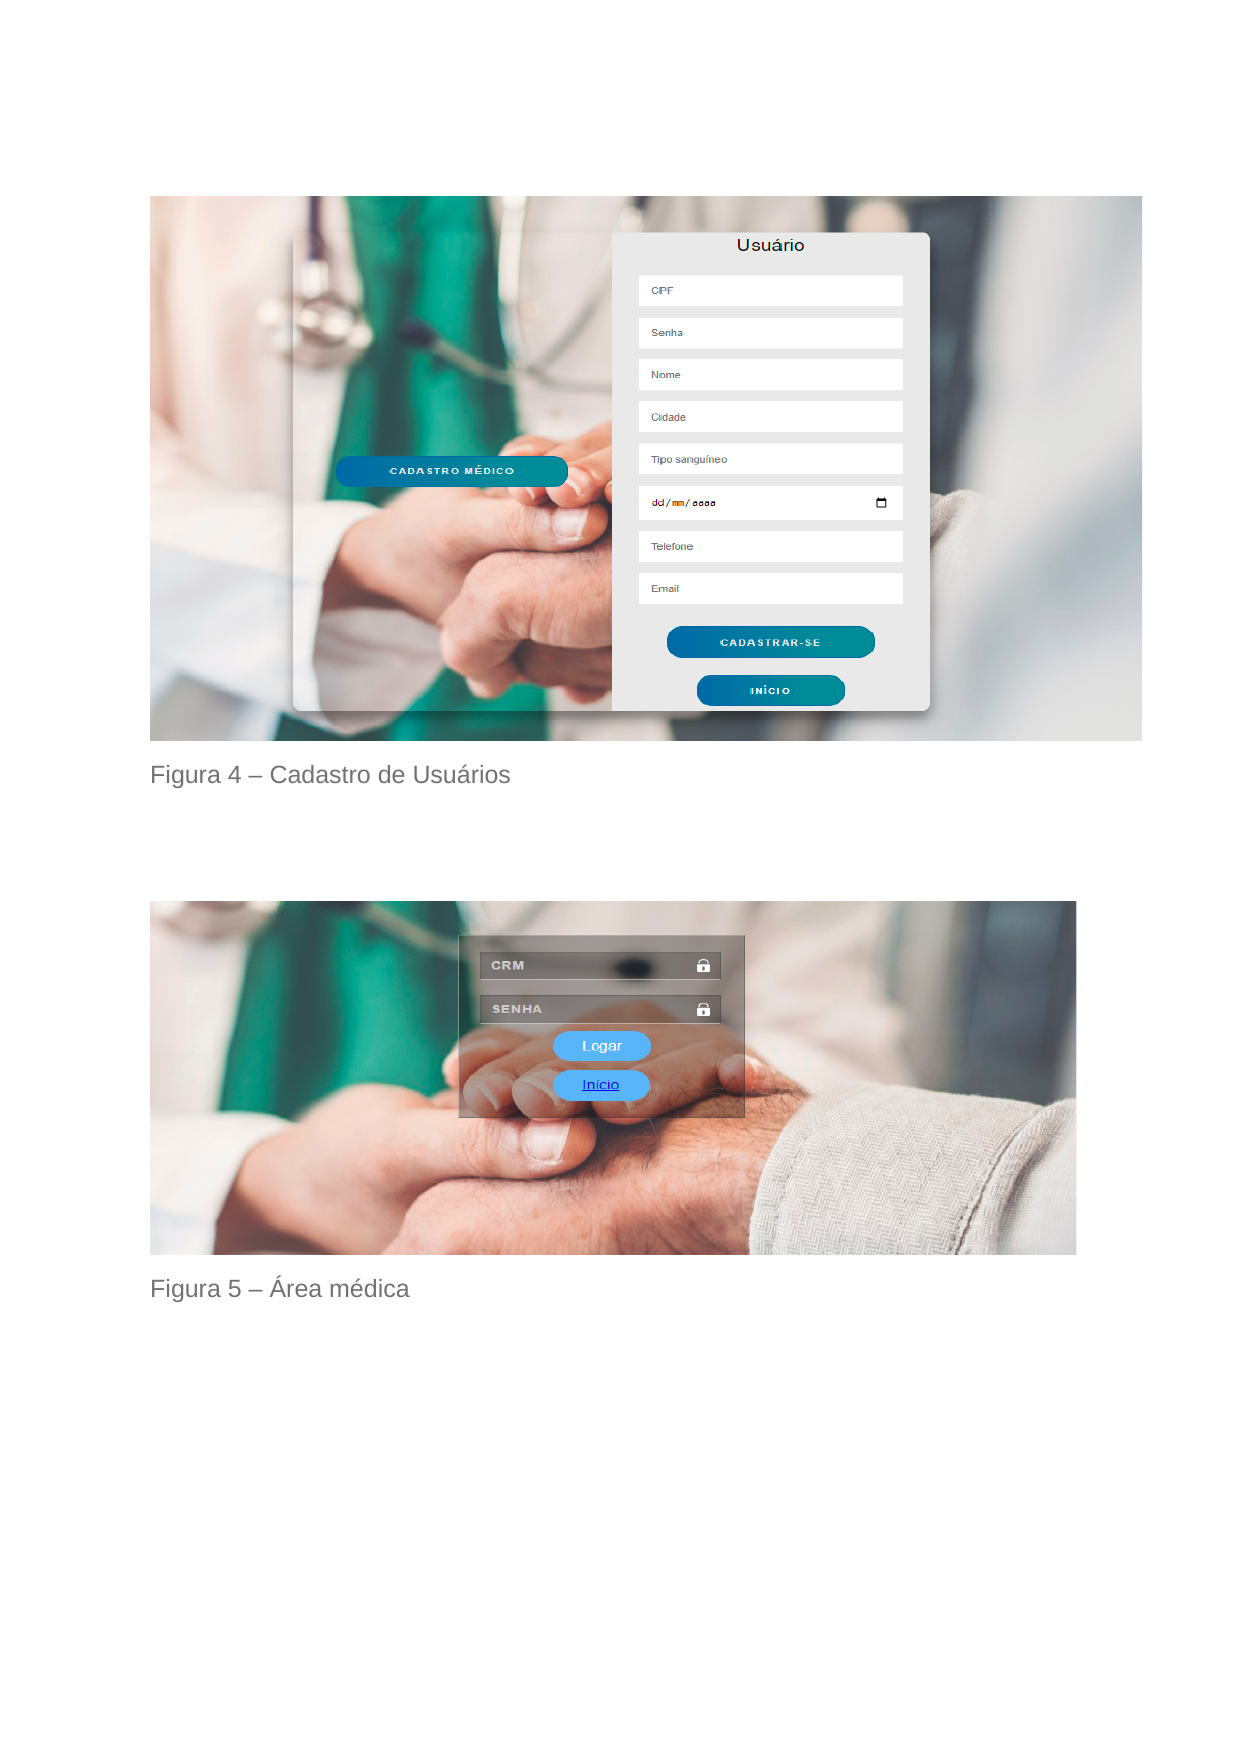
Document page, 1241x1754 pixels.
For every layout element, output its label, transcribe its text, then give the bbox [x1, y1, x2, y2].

picture [150, 196, 1143, 741]
text Figura 5 – Área médica [150, 1274, 1090, 1303]
picture [150, 901, 1077, 1255]
text Figura 4 – Cadastro de Usuários [150, 759, 1090, 788]
